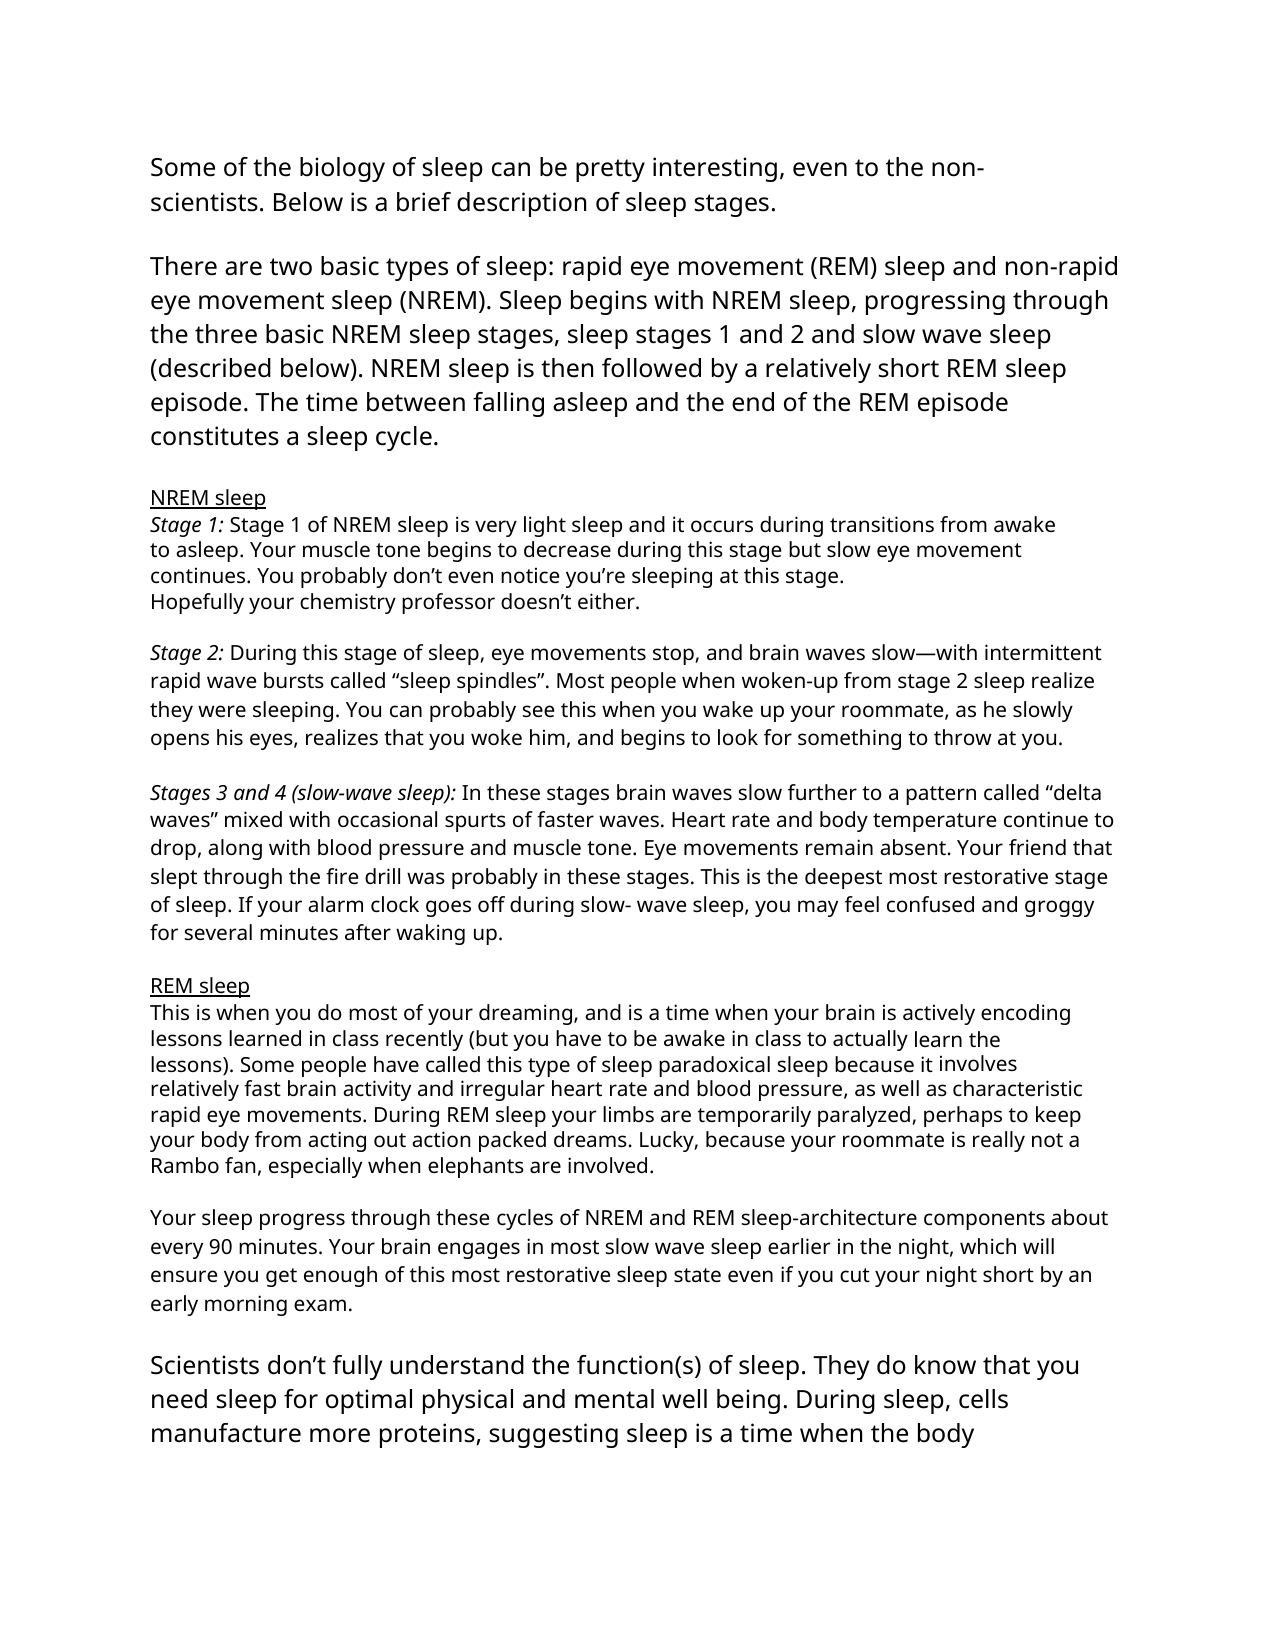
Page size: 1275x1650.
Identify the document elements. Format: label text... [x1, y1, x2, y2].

text REM sleep [150, 971, 1137, 1000]
text There are two basic types of sleep: rapid eye movement (REM) sleep and non-rapid eye movement sleep (NREM). Sleep begins with NREM sleep, progressing through the three basic NREM sleep stages, sleep stages 1 and 2 and slow wave sleep (described below). NREM sleep is then followed by a relatively short REM sleep episode. The time between falling asleep and the end of the REM episode constitutes a sleep cycle. [150, 248, 1132, 453]
text NREM sleep [150, 483, 1137, 511]
text Stage 2: During this stage of sleep, eye movements stop, and brain waves slow—with intermittent rapid wave bursts called “sleep spindles”. Most people when woken-up from stage 2 sleep realize they were sleeping. You can probably see this when you wake up your roommate, as he slowly opens his eyes, realizes that you woke him, and begins to look for something to throw at you. [150, 638, 1119, 752]
text Some of the biology of sleep can be pretty interesting, even to the non- scientists. Below is a brief description of sleep stages. [150, 150, 1097, 218]
text This is when you do most of your dreaming, and is a time when your brain is actively encoding lessons learned in class recently (but you have to be awake in class to actually learn the lessons). Some people have called this type of sleep paradoxical sleep because it involves relatively fast brain activity and irregular heart rate and blood pressure, as well as characteristic rapid eye movements. During REM sleep your limbs are temporarily paralyzed, perhaps to keep your body from acting out action packed dreams. Lucky, because your roommate is really not a Rambo fan, especially when elephants are involved. [150, 1000, 1085, 1178]
text Stage 1: Stage 1 of NREM sleep is very light sleep and it occurs during transitions from awake to asleep. Your muscle tone begins to decrease during this stage but slow eye movement continues. You probably don’t even notice you’re sleeping at this stage. [150, 512, 1074, 588]
text Your sleep progress through these cycles of NREM and REM sleep-architecture components about every 90 minutes. Your brain engages in most slow wave sleep earlier in the night, which will ensure you get enough of this most restorative sleep state even if you cut your night short by an early morning exam. [150, 1203, 1112, 1317]
text Hopefully your chemistry professor doesn’t either. [150, 588, 1137, 613]
text Scientists don’t fully understand the function(s) of sleep. They do know that you need sleep for optimal physical and mental well being. During sleep, cells manufacture more proteins, suggesting sleep is a time when the body [150, 1348, 1116, 1450]
text Stages 3 and 4 (slow-wave sleep): In these stages brain waves slow further to a pattern called “delta waves” mixed with occasional spurts of faster waves. Heart rate and body temperature continue to drop, along with blood pressure and muscle tone. Eye movements remain absent. Your friend that slept through the fire drill was probably in these stages. This is the deepest most restorative stage of sleep. If your alarm clock goes off during slow- wave sleep, you may feel confused and groggy for several minutes after waking up. [150, 777, 1115, 947]
